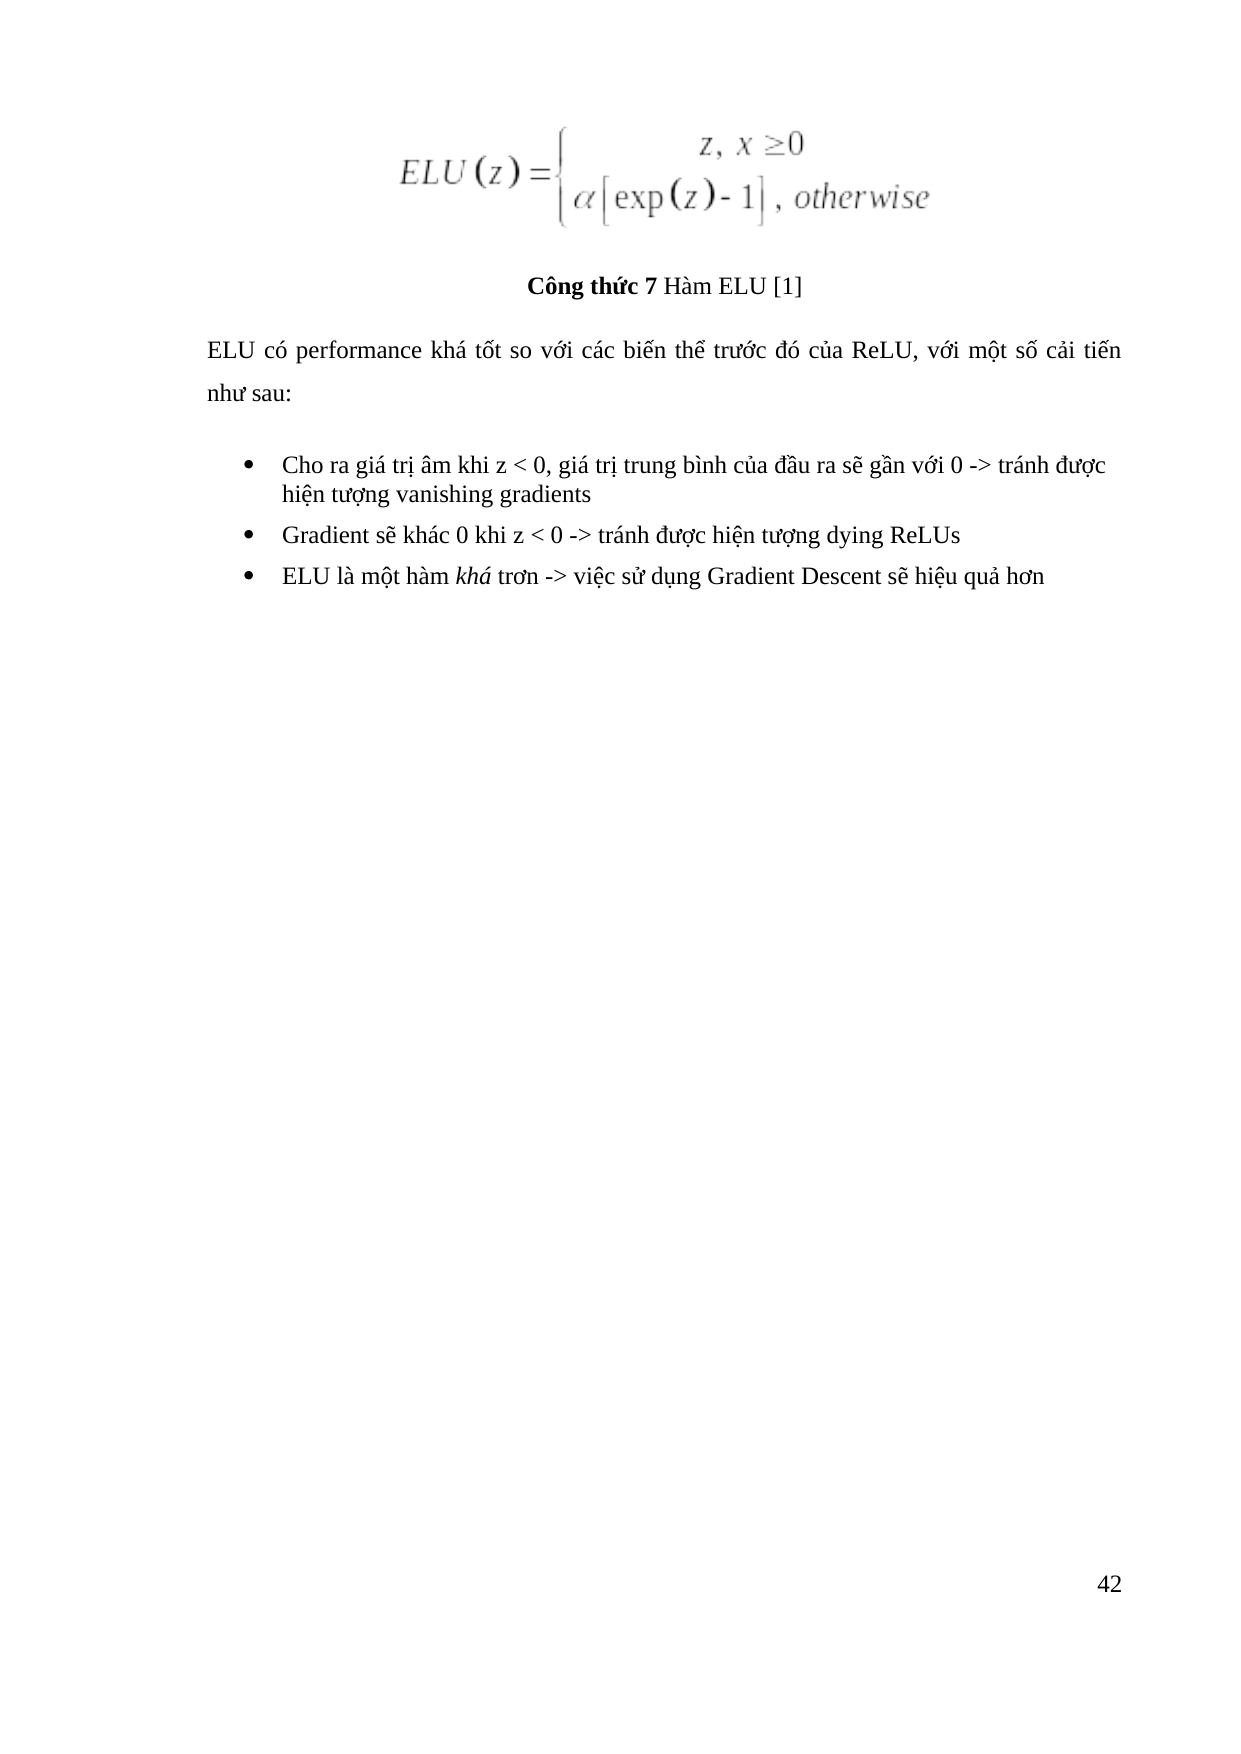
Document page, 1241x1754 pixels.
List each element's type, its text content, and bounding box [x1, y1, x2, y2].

text ELU có performance khá tốt so với các biến thể trước đó của ReLU, với một số cải tiến như sau: [207, 335, 1122, 407]
list Gradient sẽ khác 0 khi z < 0 -> tránh được hiện tượng dying ReLUs [244, 520, 1122, 549]
list ELU là một hàm khá trơn -> việc sử dụng Gradient Descent sẽ hiệu quả hơn [244, 561, 1122, 590]
list Cho ra giá trị âm khi z < 0, giá trị trung bình của đầu ra sẽ gần với 0 -> tránh được hiện tượng vanishing gradients [244, 450, 1122, 508]
text Công thức 7 Hàm ELU [207, 271, 1122, 299]
